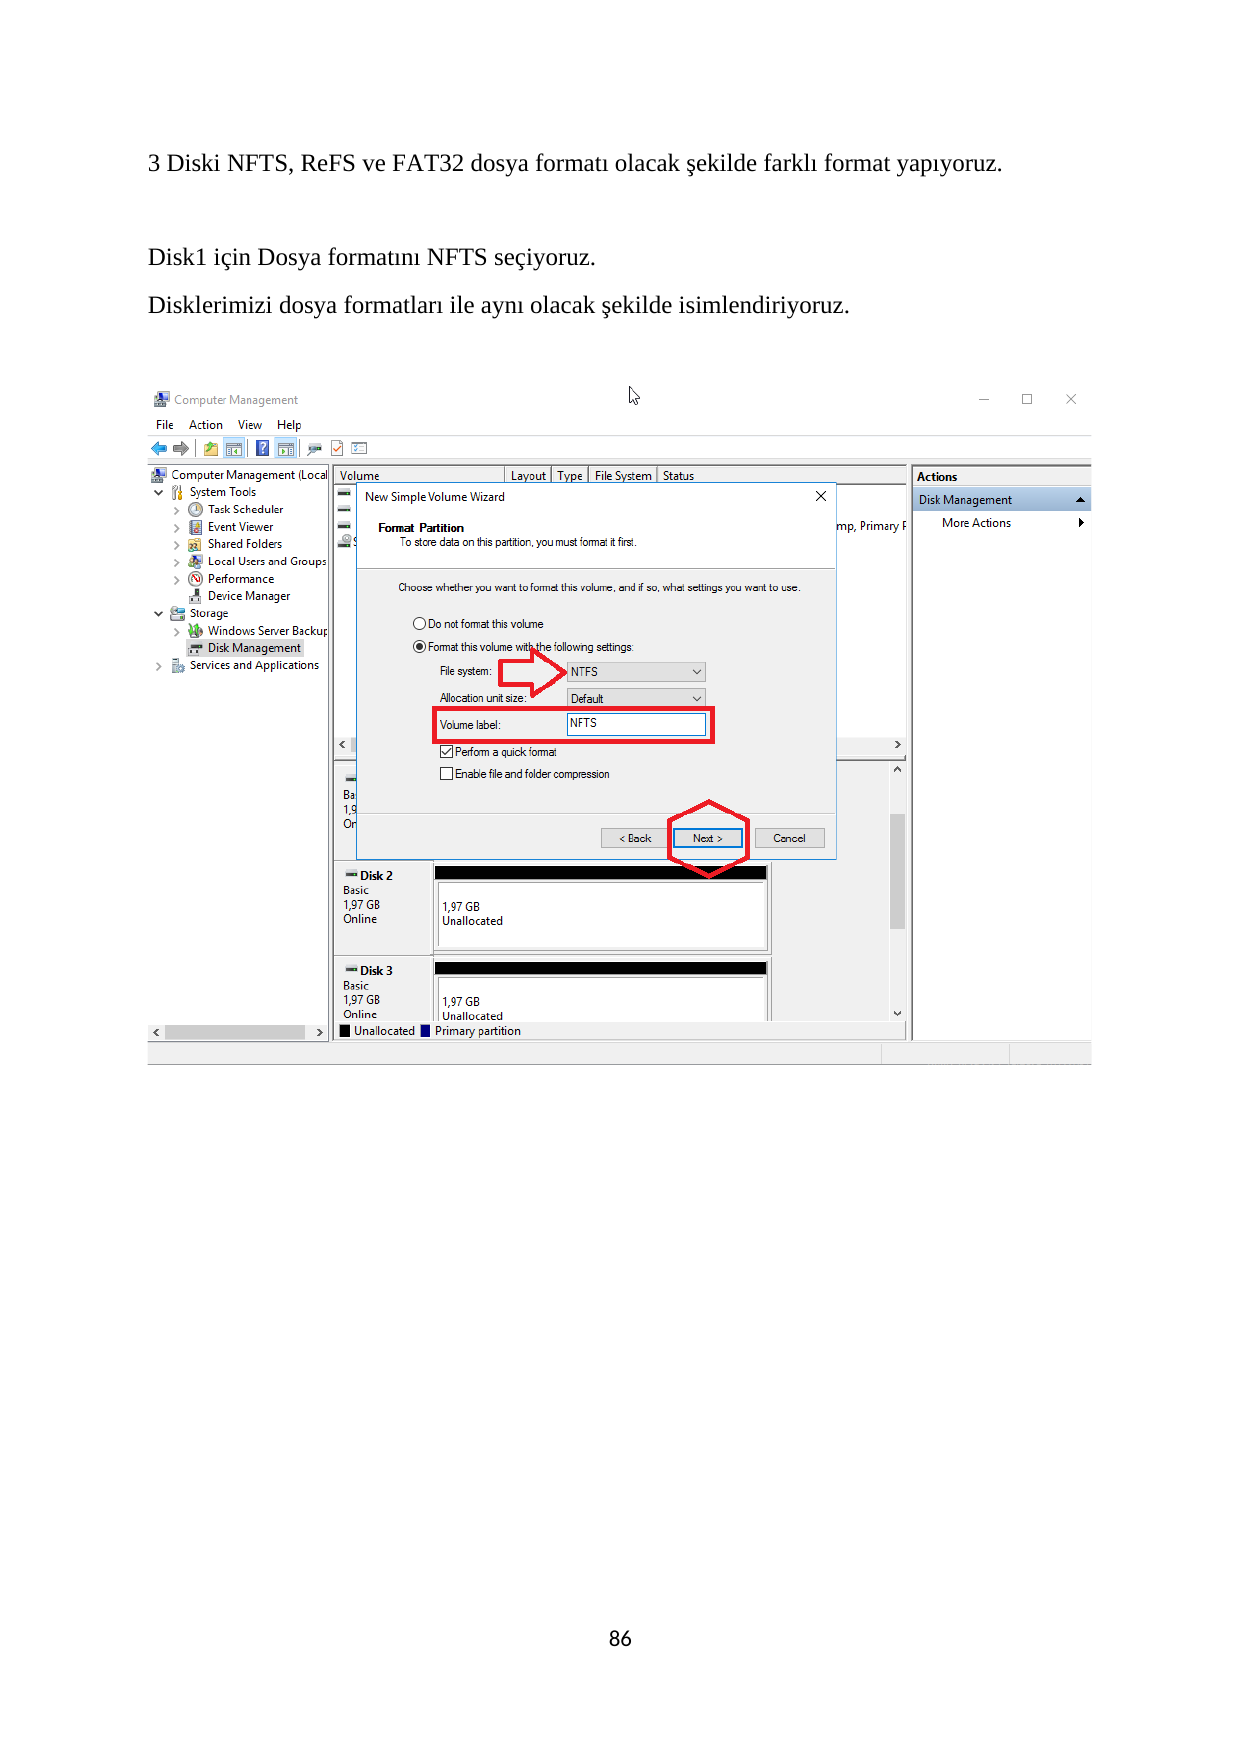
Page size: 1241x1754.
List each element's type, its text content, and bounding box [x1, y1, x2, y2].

picture [147, 385, 1092, 1065]
text Disk1 için Dosya formatını NFTS seçiyoruz. [148, 242, 1093, 271]
text Disklerimizi dosya formatları ile aynı olacak şekilde isimlendiriyoruz. [148, 290, 1093, 319]
text 3 Diski NFTS, ReFS ve FAT32 dosya formatı olacak şekilde farklı format yapıyoruz. [148, 148, 1093, 176]
